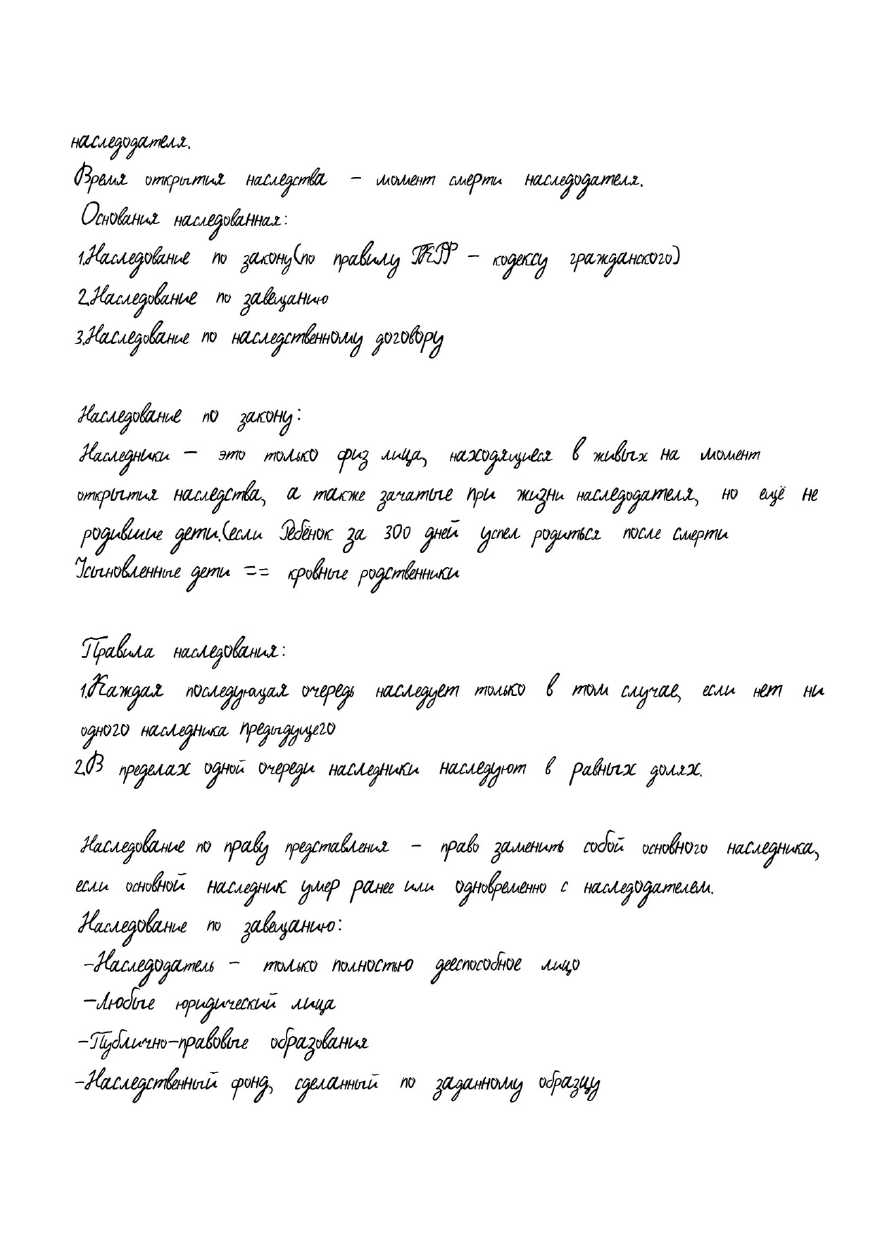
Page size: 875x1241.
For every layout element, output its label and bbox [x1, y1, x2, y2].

picture [59, 118, 837, 1113]
